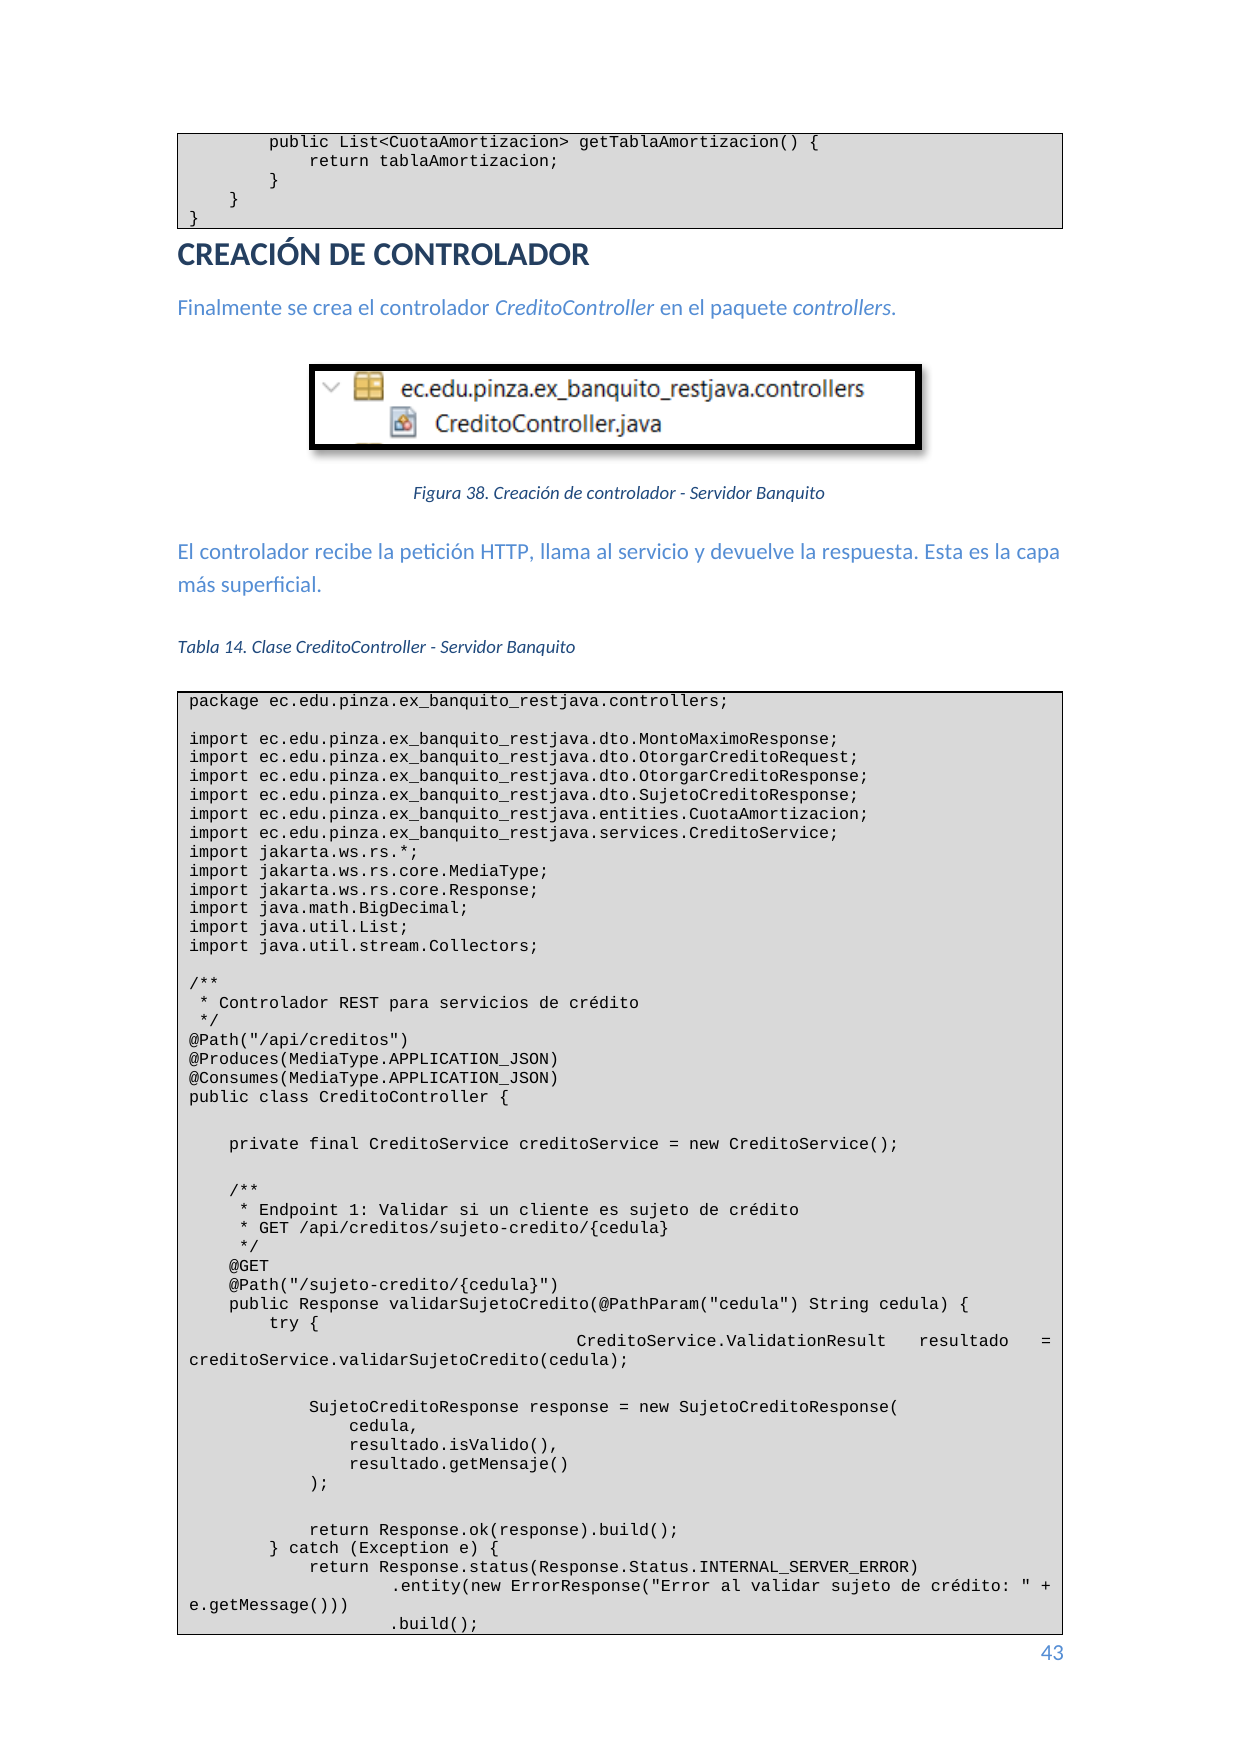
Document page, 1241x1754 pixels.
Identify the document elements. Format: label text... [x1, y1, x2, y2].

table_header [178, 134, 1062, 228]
text Finalmente se crea el controlador CreditoController en el paquete controllers. [177, 293, 1063, 321]
text El controlador recibe la petición HTTP, llama al servicio y devuelve la respuesta. Esta es la capa más superficial. [177, 537, 1063, 598]
picture [315, 371, 915, 444]
subtitle CREACIÓN DE CONTROLADOR [177, 233, 1063, 274]
text Figura 38. Creación de controlador - Servidor Banquito [177, 481, 1063, 504]
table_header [178, 693, 1062, 1634]
